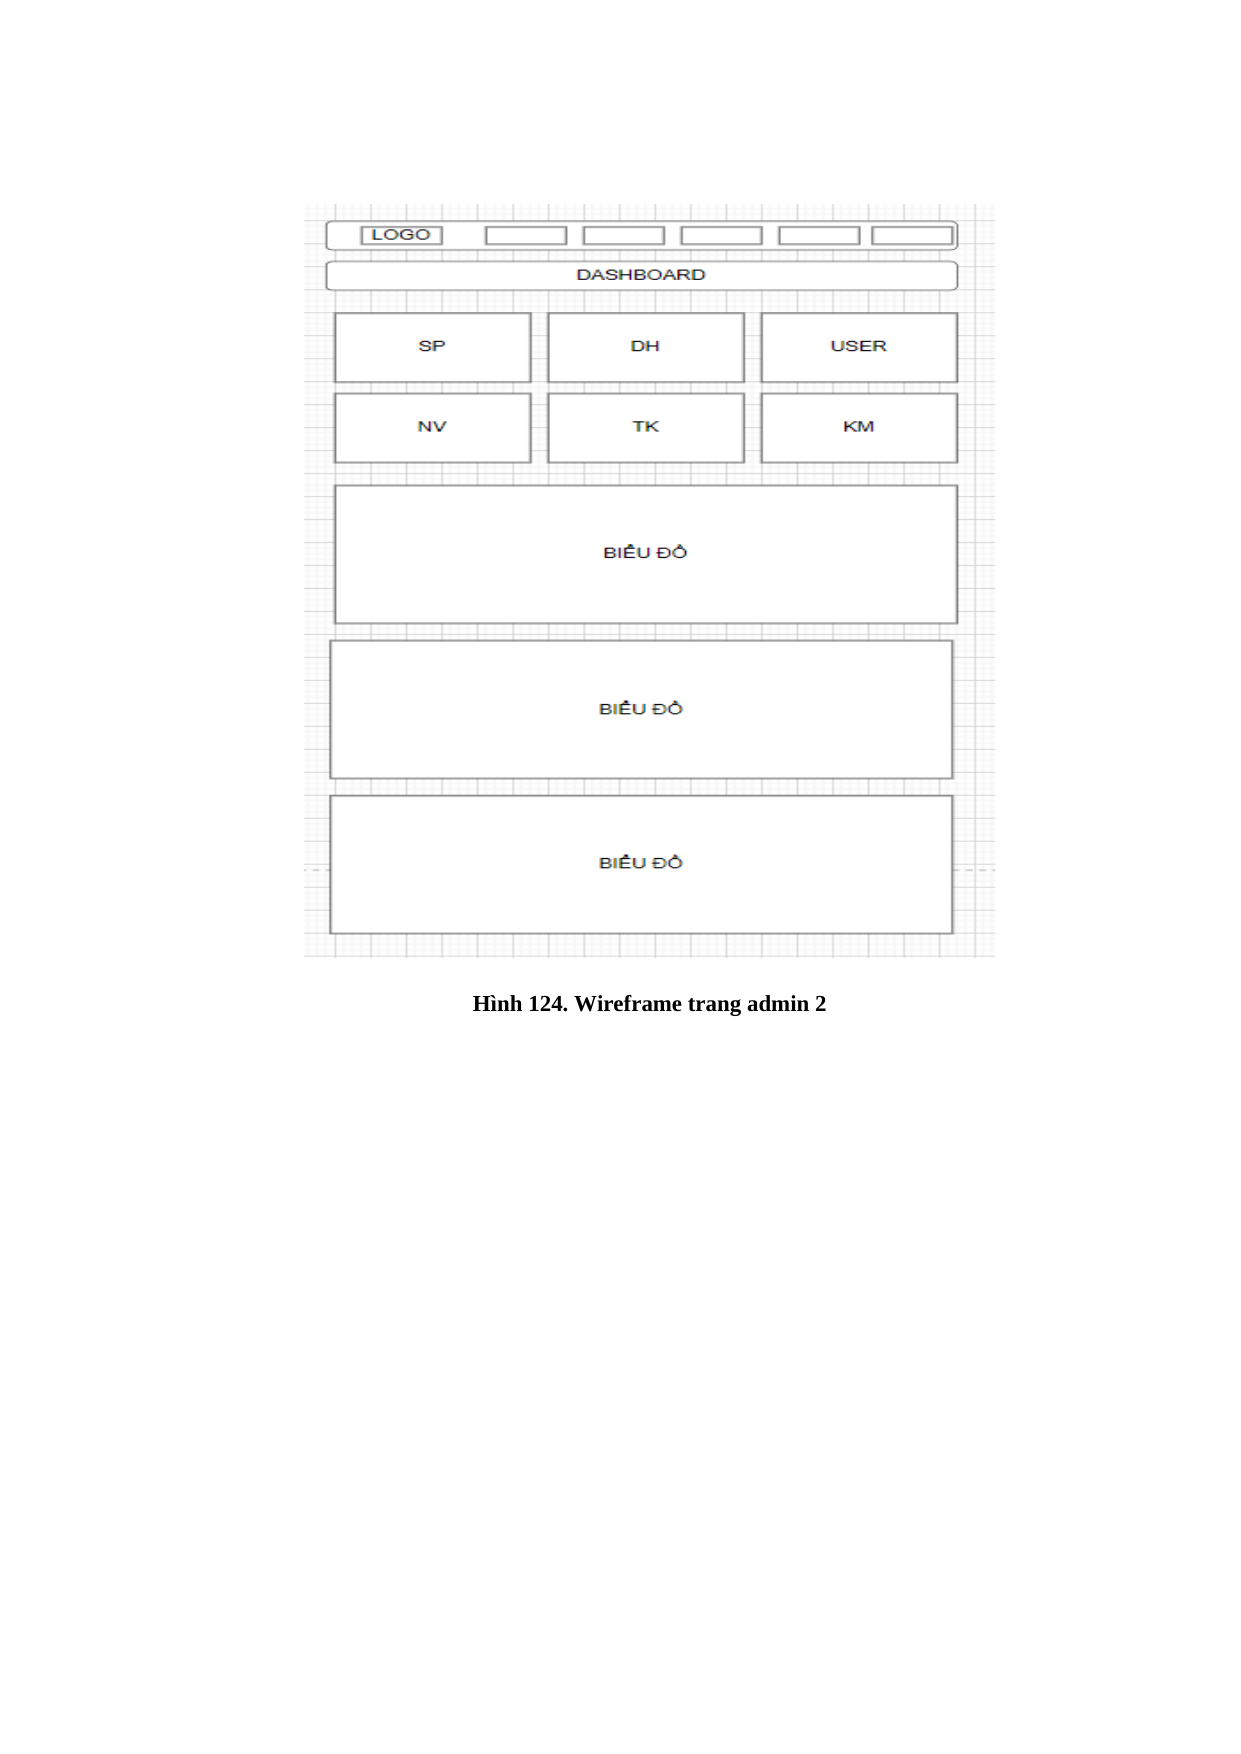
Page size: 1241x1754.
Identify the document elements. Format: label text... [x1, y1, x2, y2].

text Hình 124. Wireframe trang admin 2 [177, 990, 1122, 1016]
picture [303, 204, 996, 958]
